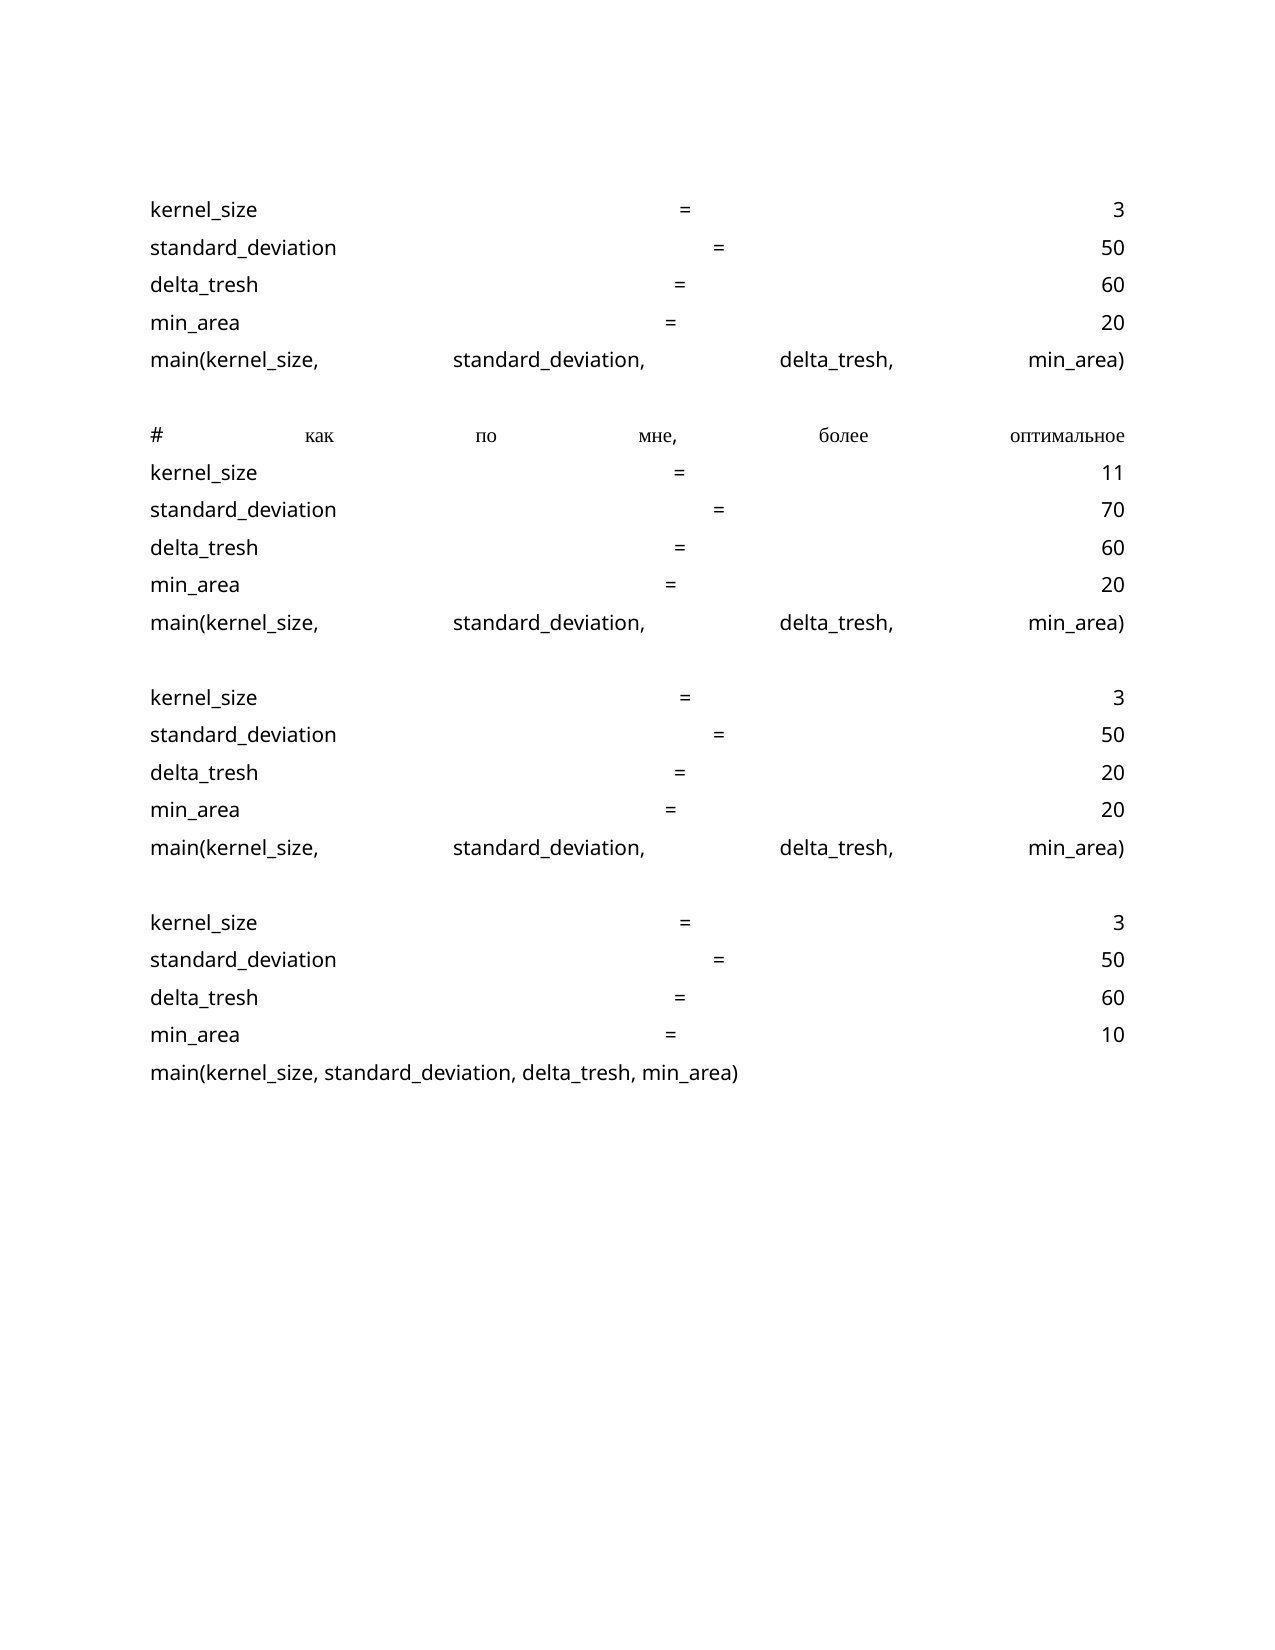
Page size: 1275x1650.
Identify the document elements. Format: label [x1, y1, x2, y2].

text [150, 150, 1125, 1087]
